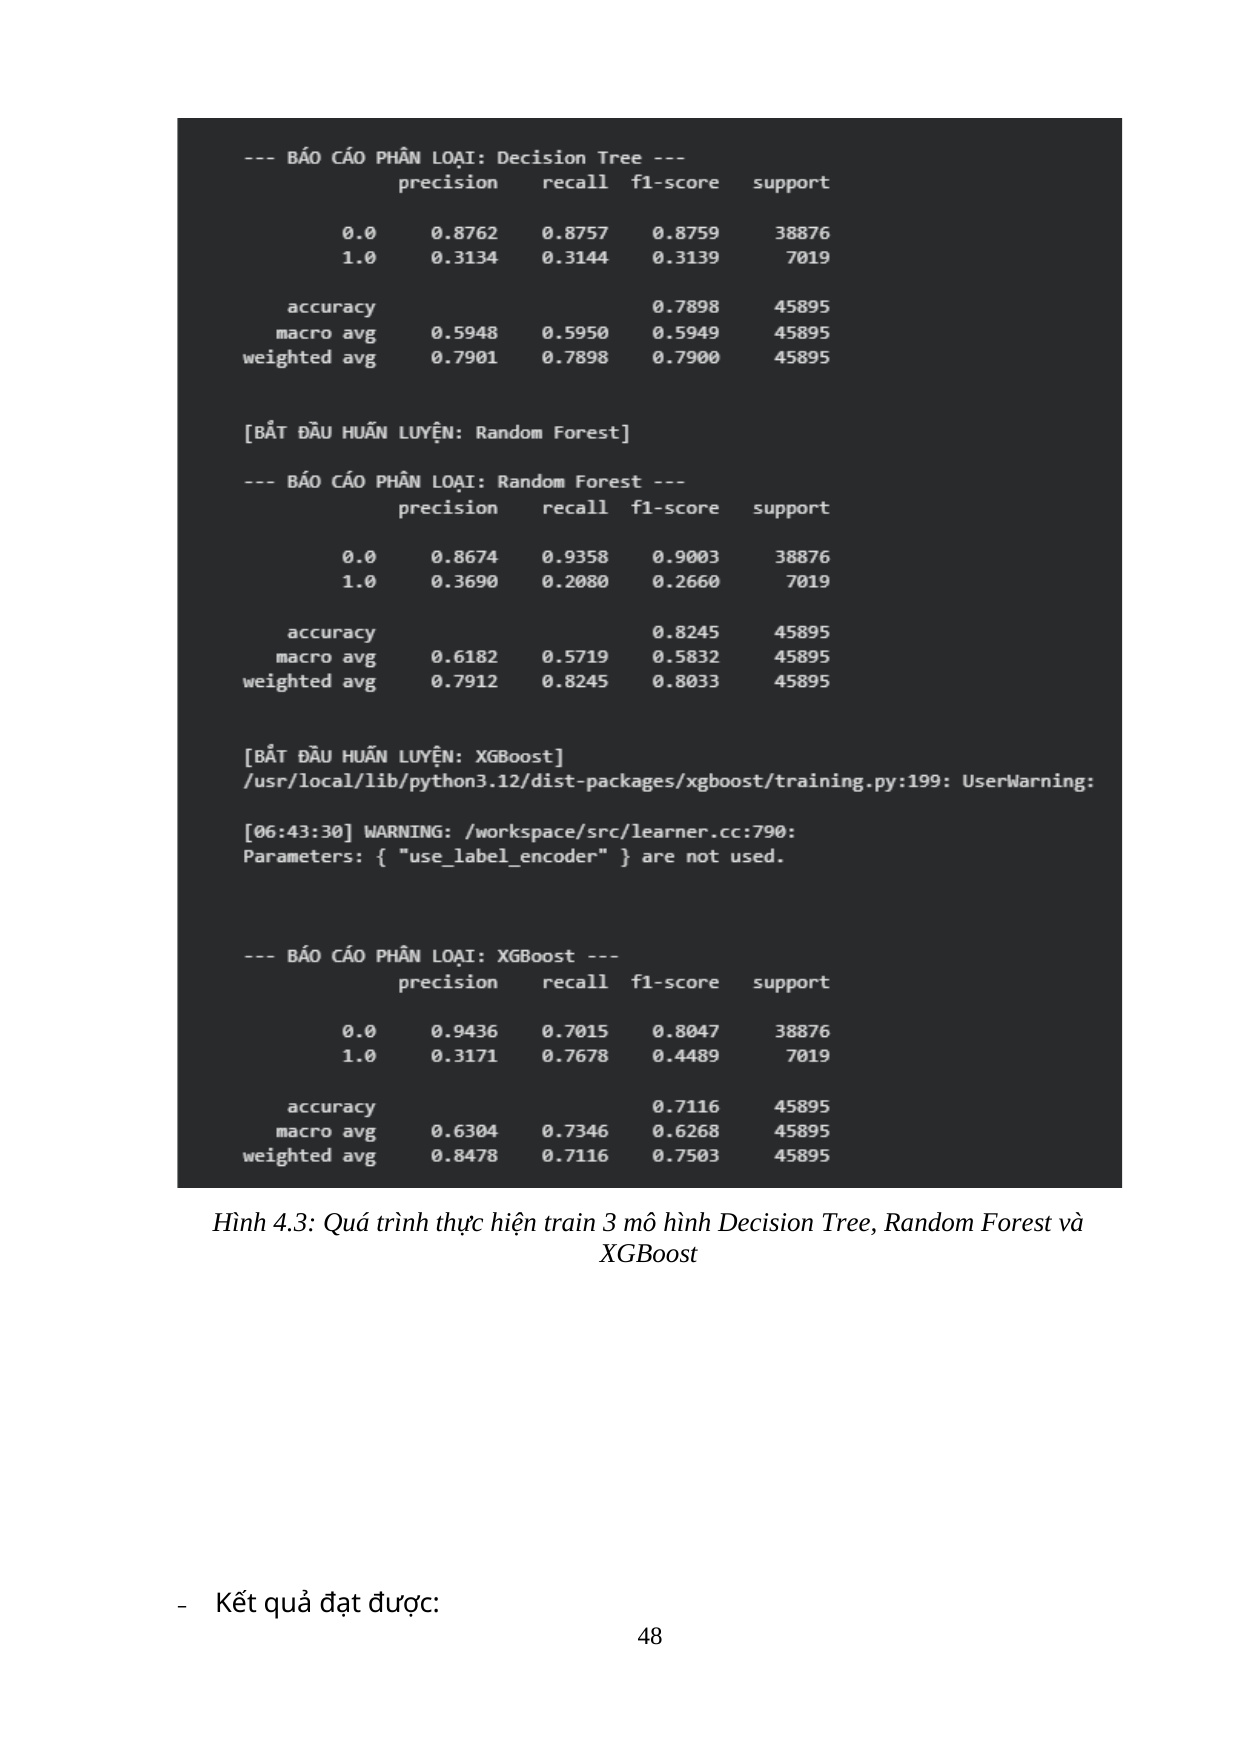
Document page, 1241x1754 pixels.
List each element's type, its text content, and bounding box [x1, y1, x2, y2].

picture [177, 118, 1123, 1188]
text Hình 4.3: Quá trình thực hiện train 3 mô hình Decision Tree, Random Forest và XGBoost [177, 1206, 1122, 1268]
list Kết quả đạt được: [177, 1583, 1122, 1620]
